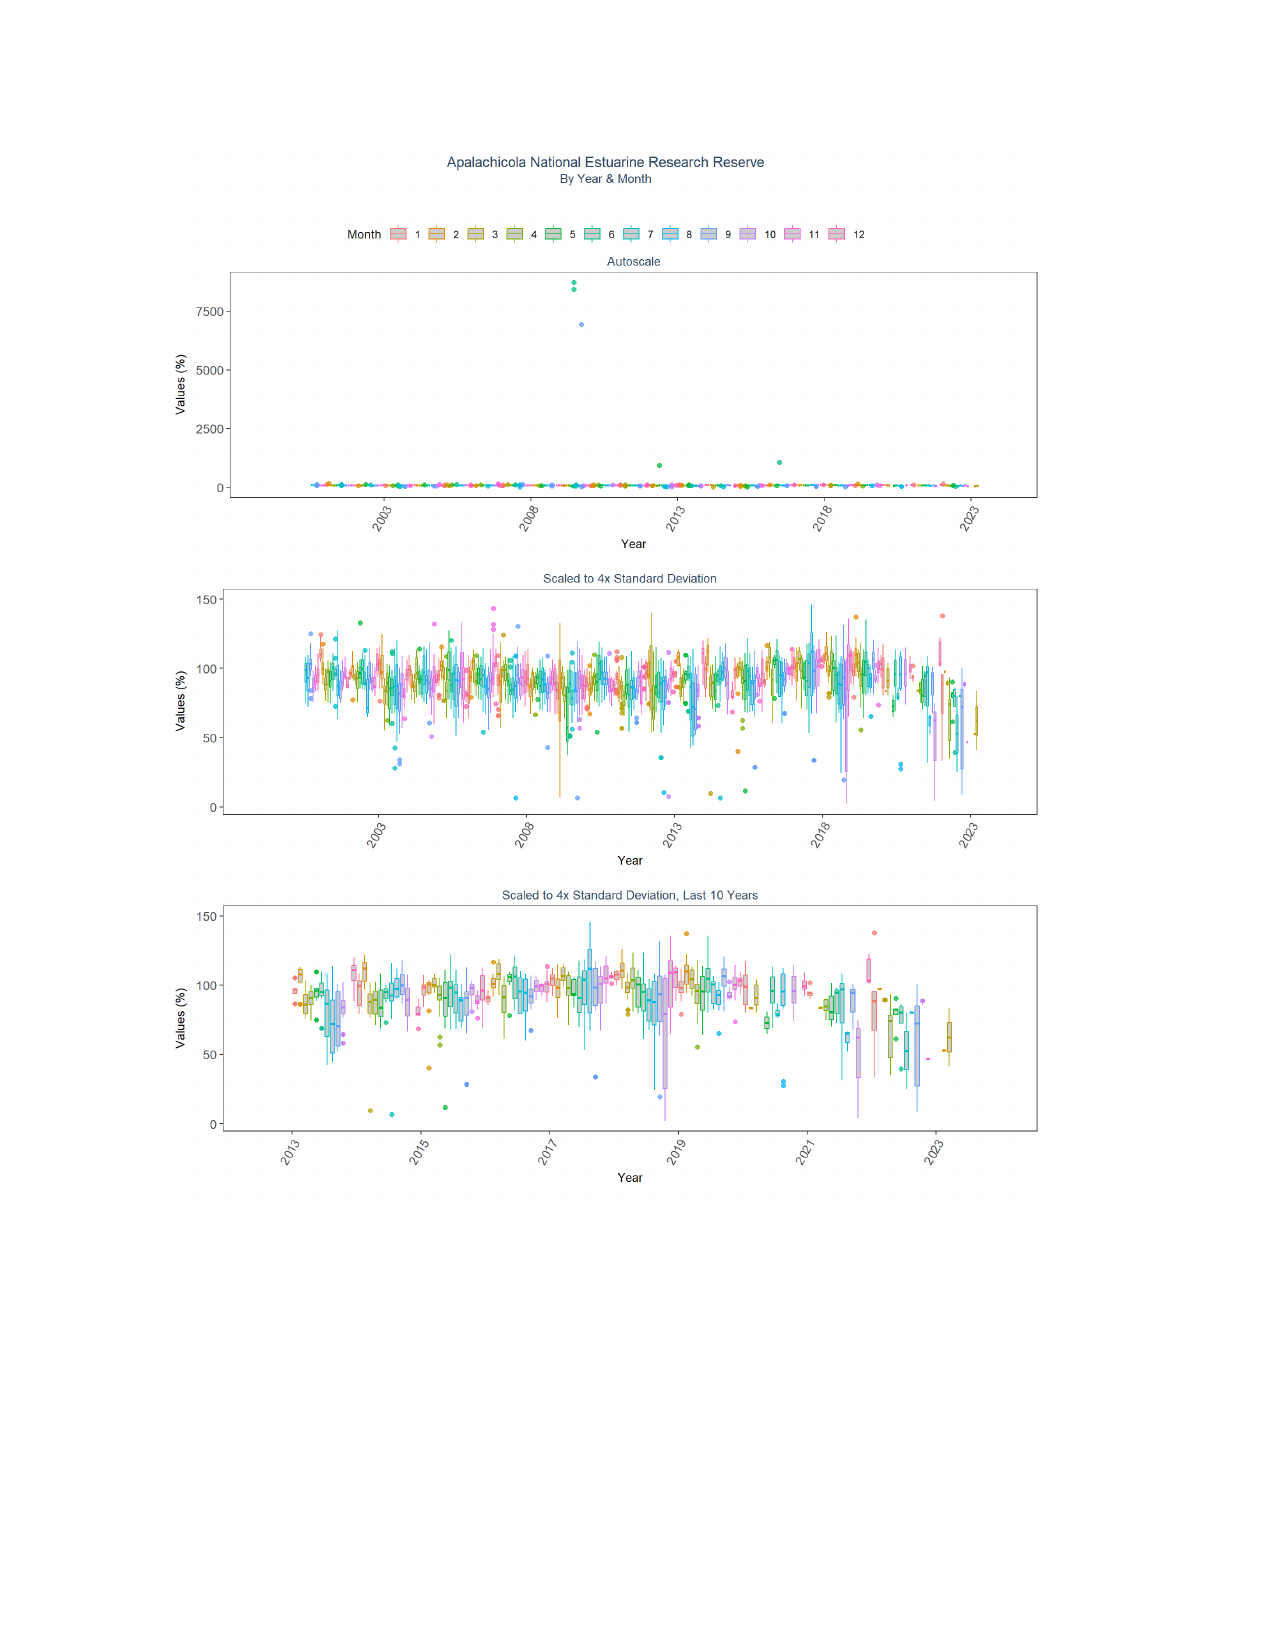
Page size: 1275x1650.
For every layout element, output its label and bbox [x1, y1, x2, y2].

picture [168, 150, 1044, 1200]
